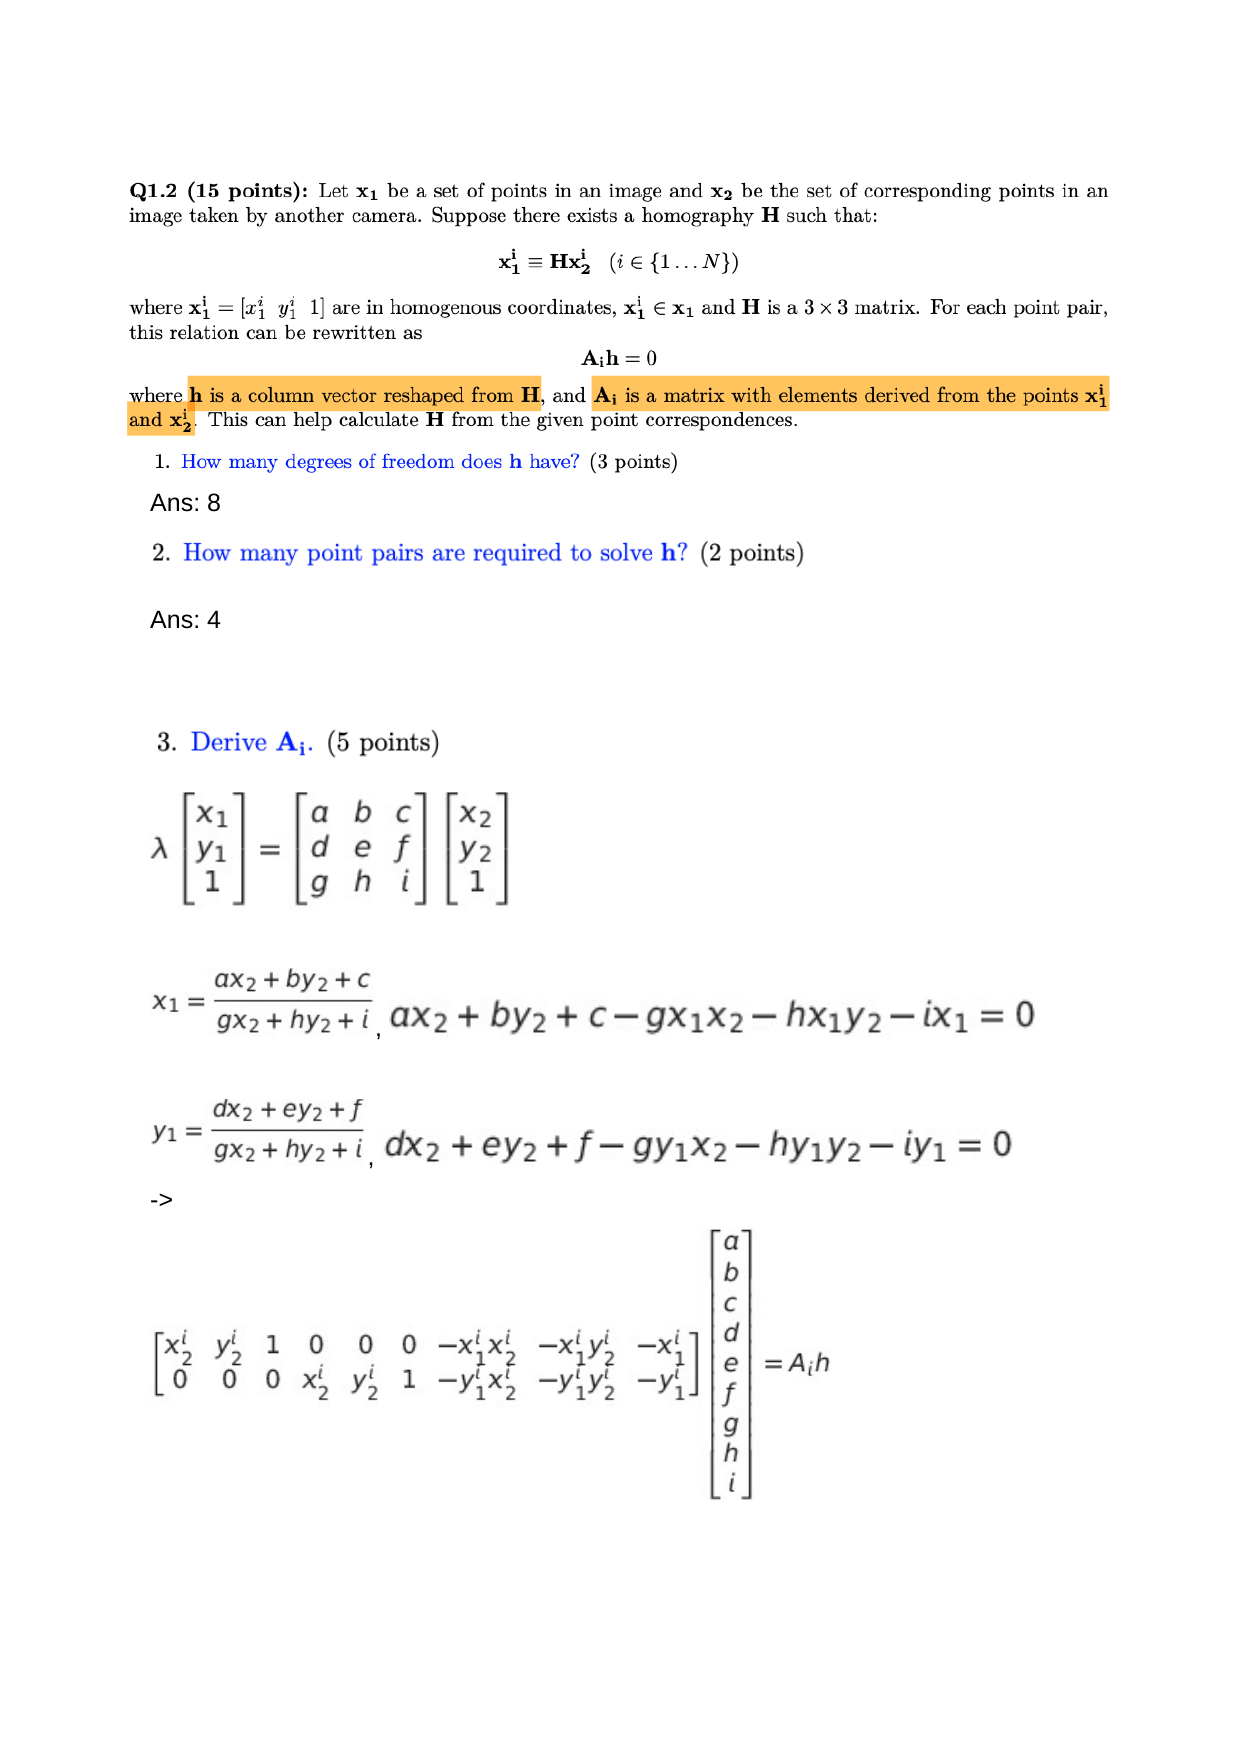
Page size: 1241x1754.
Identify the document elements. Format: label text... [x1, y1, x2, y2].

picture [150, 791, 517, 909]
picture [150, 1227, 836, 1501]
picture [150, 720, 445, 760]
picture [150, 968, 375, 1037]
text -> [150, 1185, 1090, 1213]
picture [381, 1128, 1014, 1166]
picture [150, 1099, 368, 1166]
picture [126, 177, 1114, 474]
picture [150, 532, 809, 577]
picture [388, 998, 1037, 1037]
text Ans: 8 [150, 474, 1090, 517]
